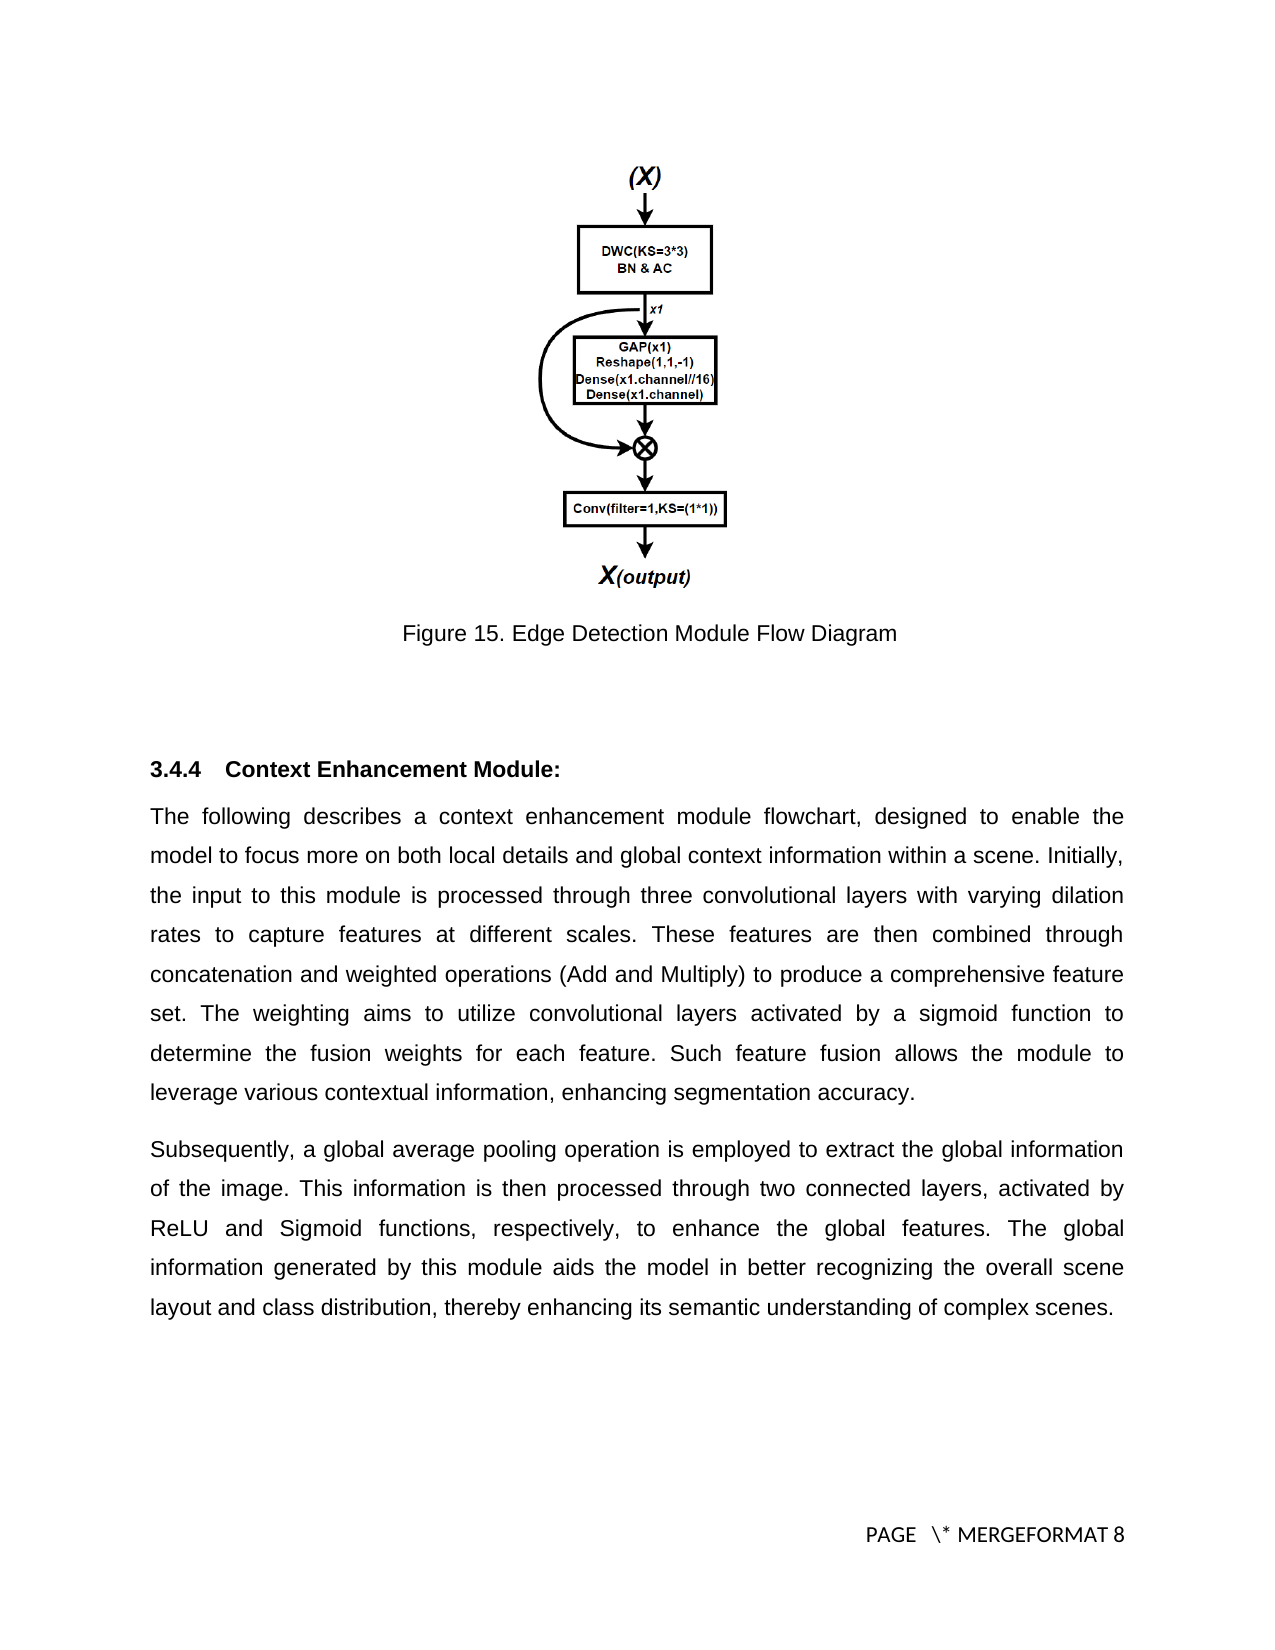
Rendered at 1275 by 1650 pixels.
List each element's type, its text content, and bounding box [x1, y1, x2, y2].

text The following describes a context enhancement module flowchart, designed to enable the model to focus more on both local details and global context information within a scene. Initially, the input to this module is processed through three convolutional layers with varying dilation rates to capture features at different scales. These features are then combined through concatenation and weighted operations (Add and Multiply) to produce a comprehensive feature set. The weighting aims to utilize convolutional layers activated by a sigmoid function to determine the fusion weights for each feature. Such feature fusion allows the module to leverage various contextual information, enhancing segmentation accuracy. [150, 803, 1125, 1106]
picture [506, 150, 769, 602]
text Subsequently, a global average pooling operation is employed to extract the global information of the image. This information is then processed through two connected layers, activated by ReLU and Sigmoid functions, respectively, to enhance the global features. The global information generated by this module aids the model in better recognizing the overall scene layout and class distribution, thereby enhancing its semantic understanding of complex scenes. [150, 1136, 1125, 1320]
text Figure 15. Edge Detection Module Flow Diagram [150, 620, 1125, 647]
subtitle Context Enhancement Module: [150, 756, 1125, 782]
